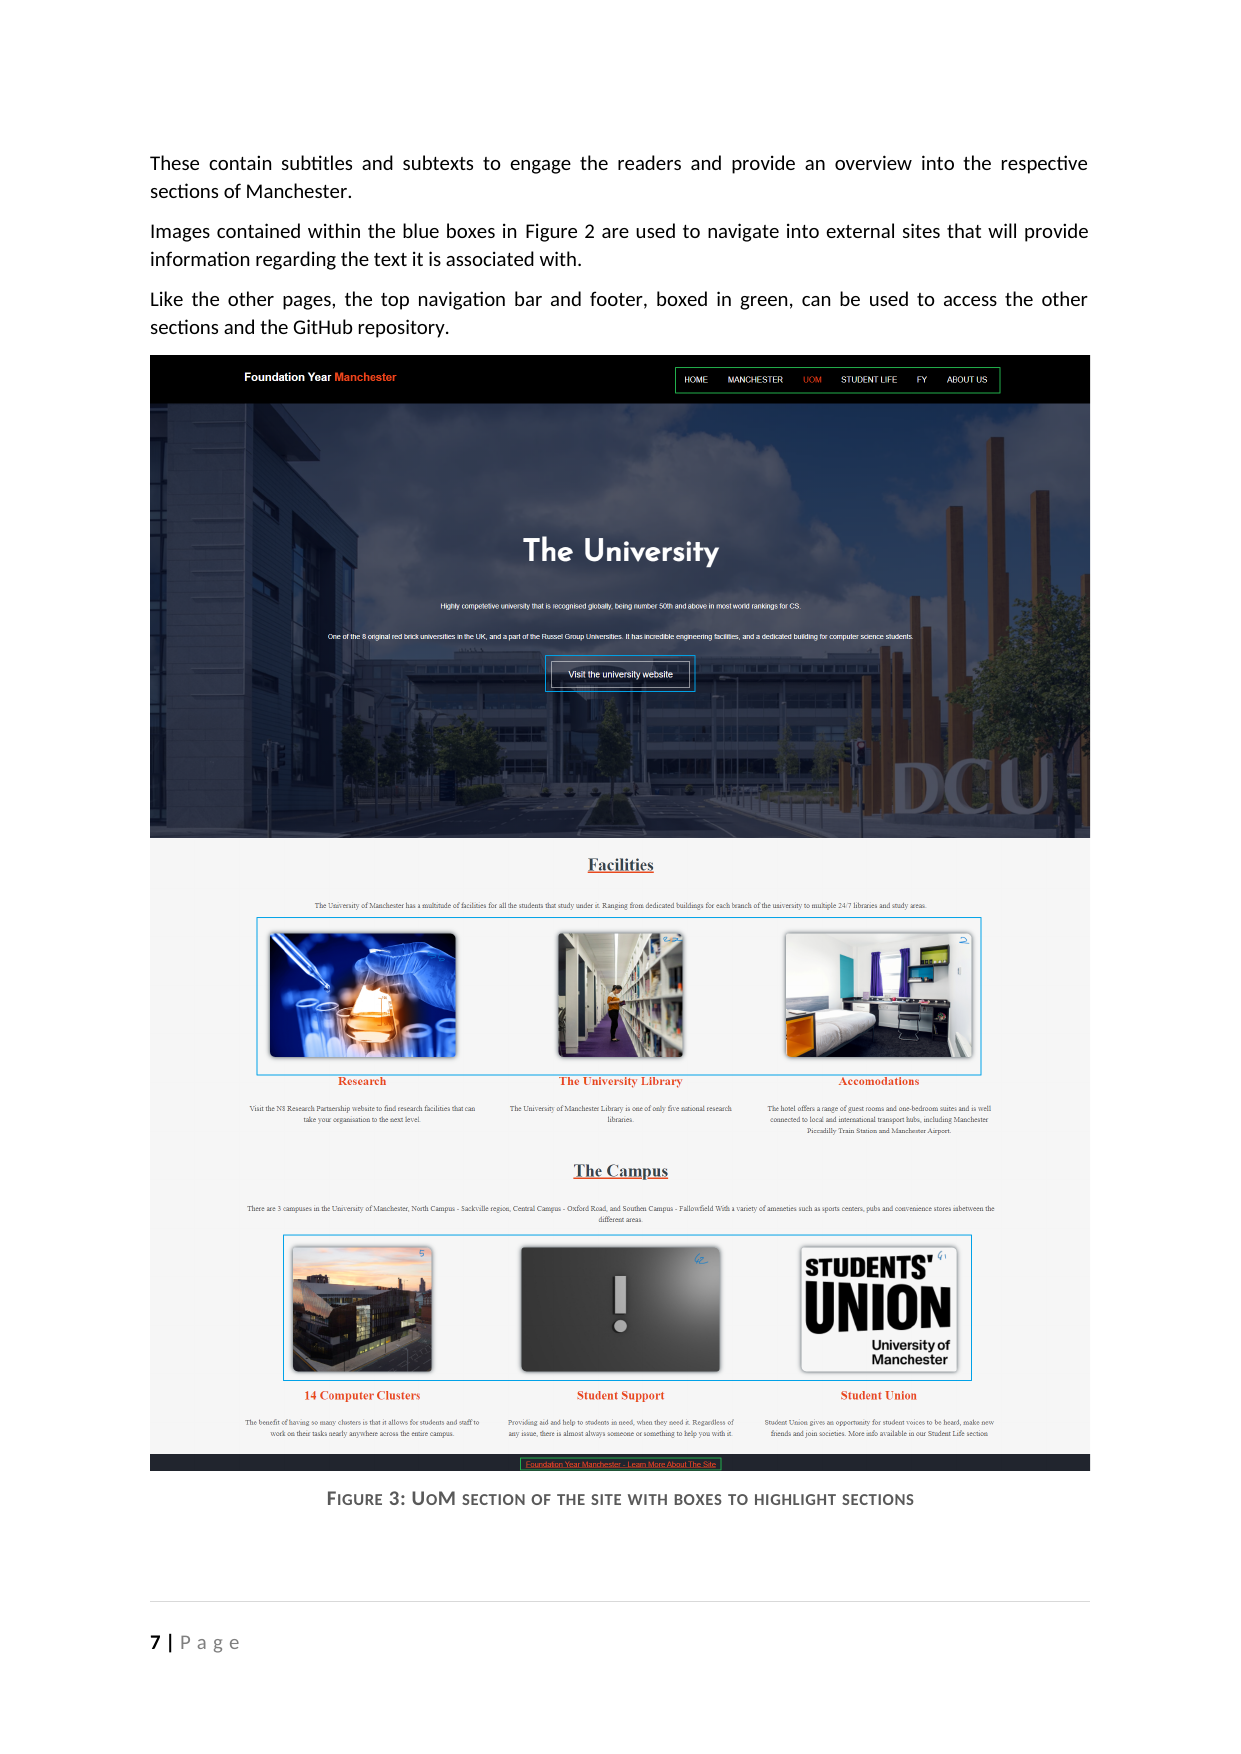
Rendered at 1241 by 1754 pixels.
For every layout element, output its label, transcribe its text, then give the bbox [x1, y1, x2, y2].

text Figure 3: UoM section of the site with boxes to highlight sections [150, 1485, 1090, 1511]
text Images contained within the blue boxes in Figure 2 are used to navigate into external sites that will provide information regarding the text it is associated with. [150, 218, 1090, 272]
text Like the other pages, the top navigation bar and footer, boxed in green, can be used to access the other sections and the GitHub repository. [150, 287, 1090, 340]
text These contain subtitles and subtexts to engage the readers and provide an overview into the respective sections of Manchester. [150, 150, 1090, 203]
picture [150, 355, 1091, 1471]
